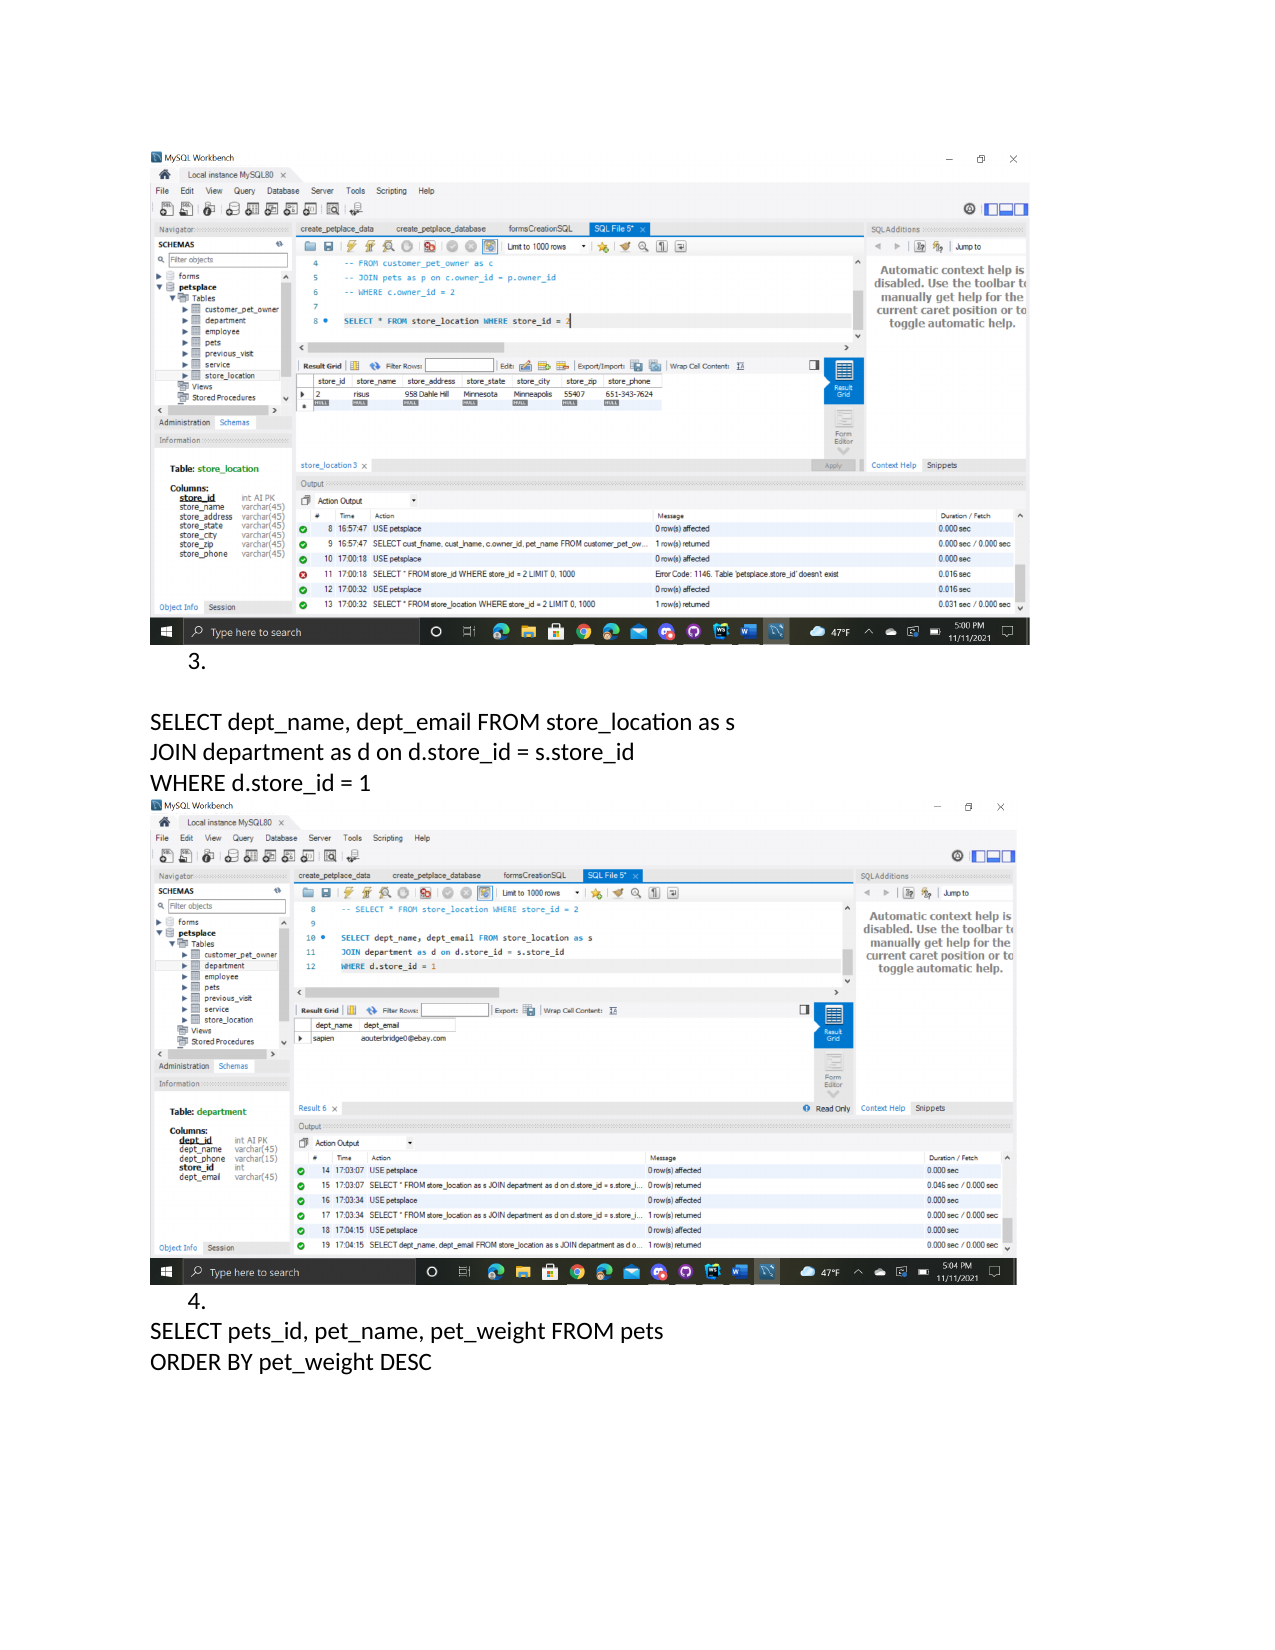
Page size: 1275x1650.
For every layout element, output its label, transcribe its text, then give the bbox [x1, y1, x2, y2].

text ORDER BY pet_weight DESC [150, 1346, 1125, 1376]
picture [150, 797, 1017, 1285]
picture [150, 150, 1030, 645]
text JOIN department as d on d.store_id = s.store_id [150, 736, 1125, 767]
text SELECT dept_name, dept_email FROM store_location as s [150, 706, 1125, 736]
text SELECT pets_id, pet_name, pet_weight FROM pets [150, 1315, 1125, 1346]
text WHERE d.store_id = 1 [150, 767, 1125, 797]
